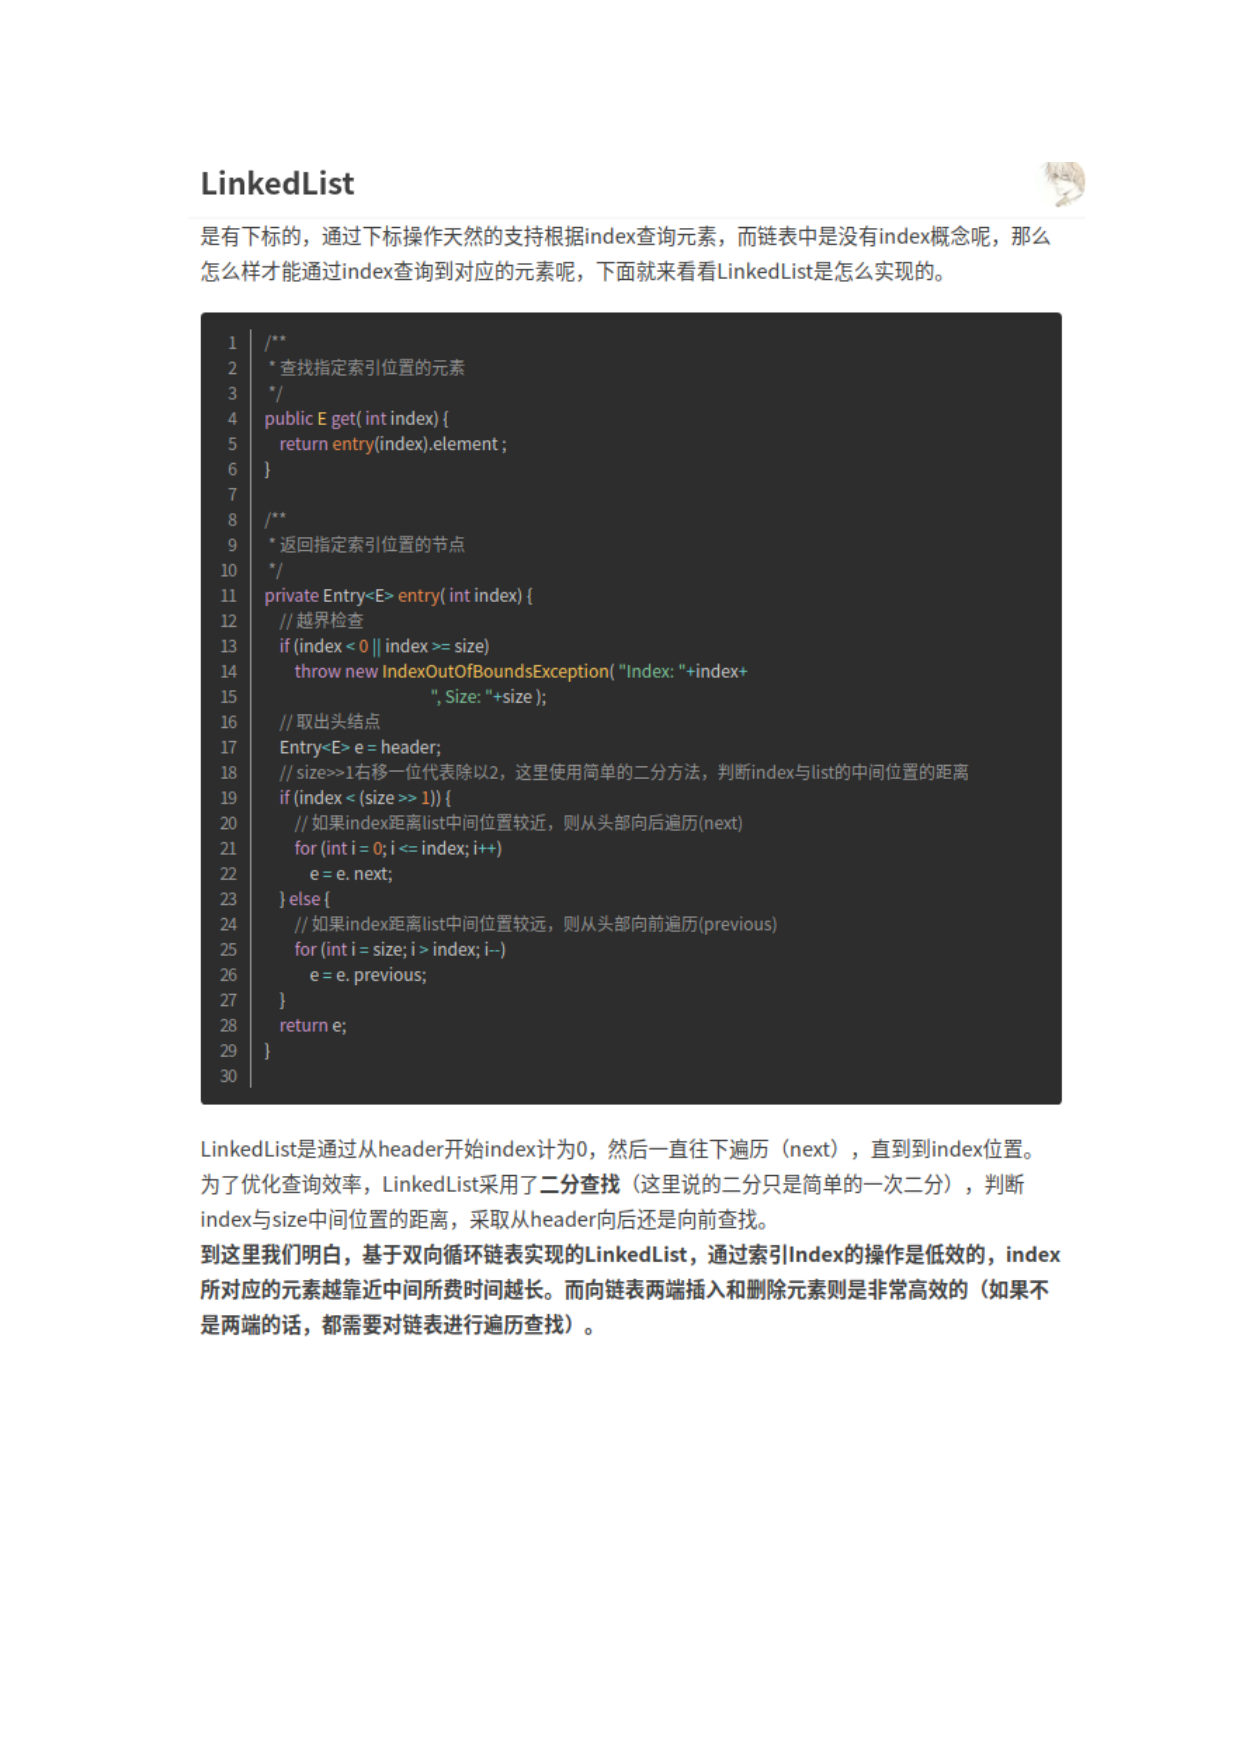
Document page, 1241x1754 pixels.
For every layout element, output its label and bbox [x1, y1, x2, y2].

picture [187, 162, 1086, 1352]
